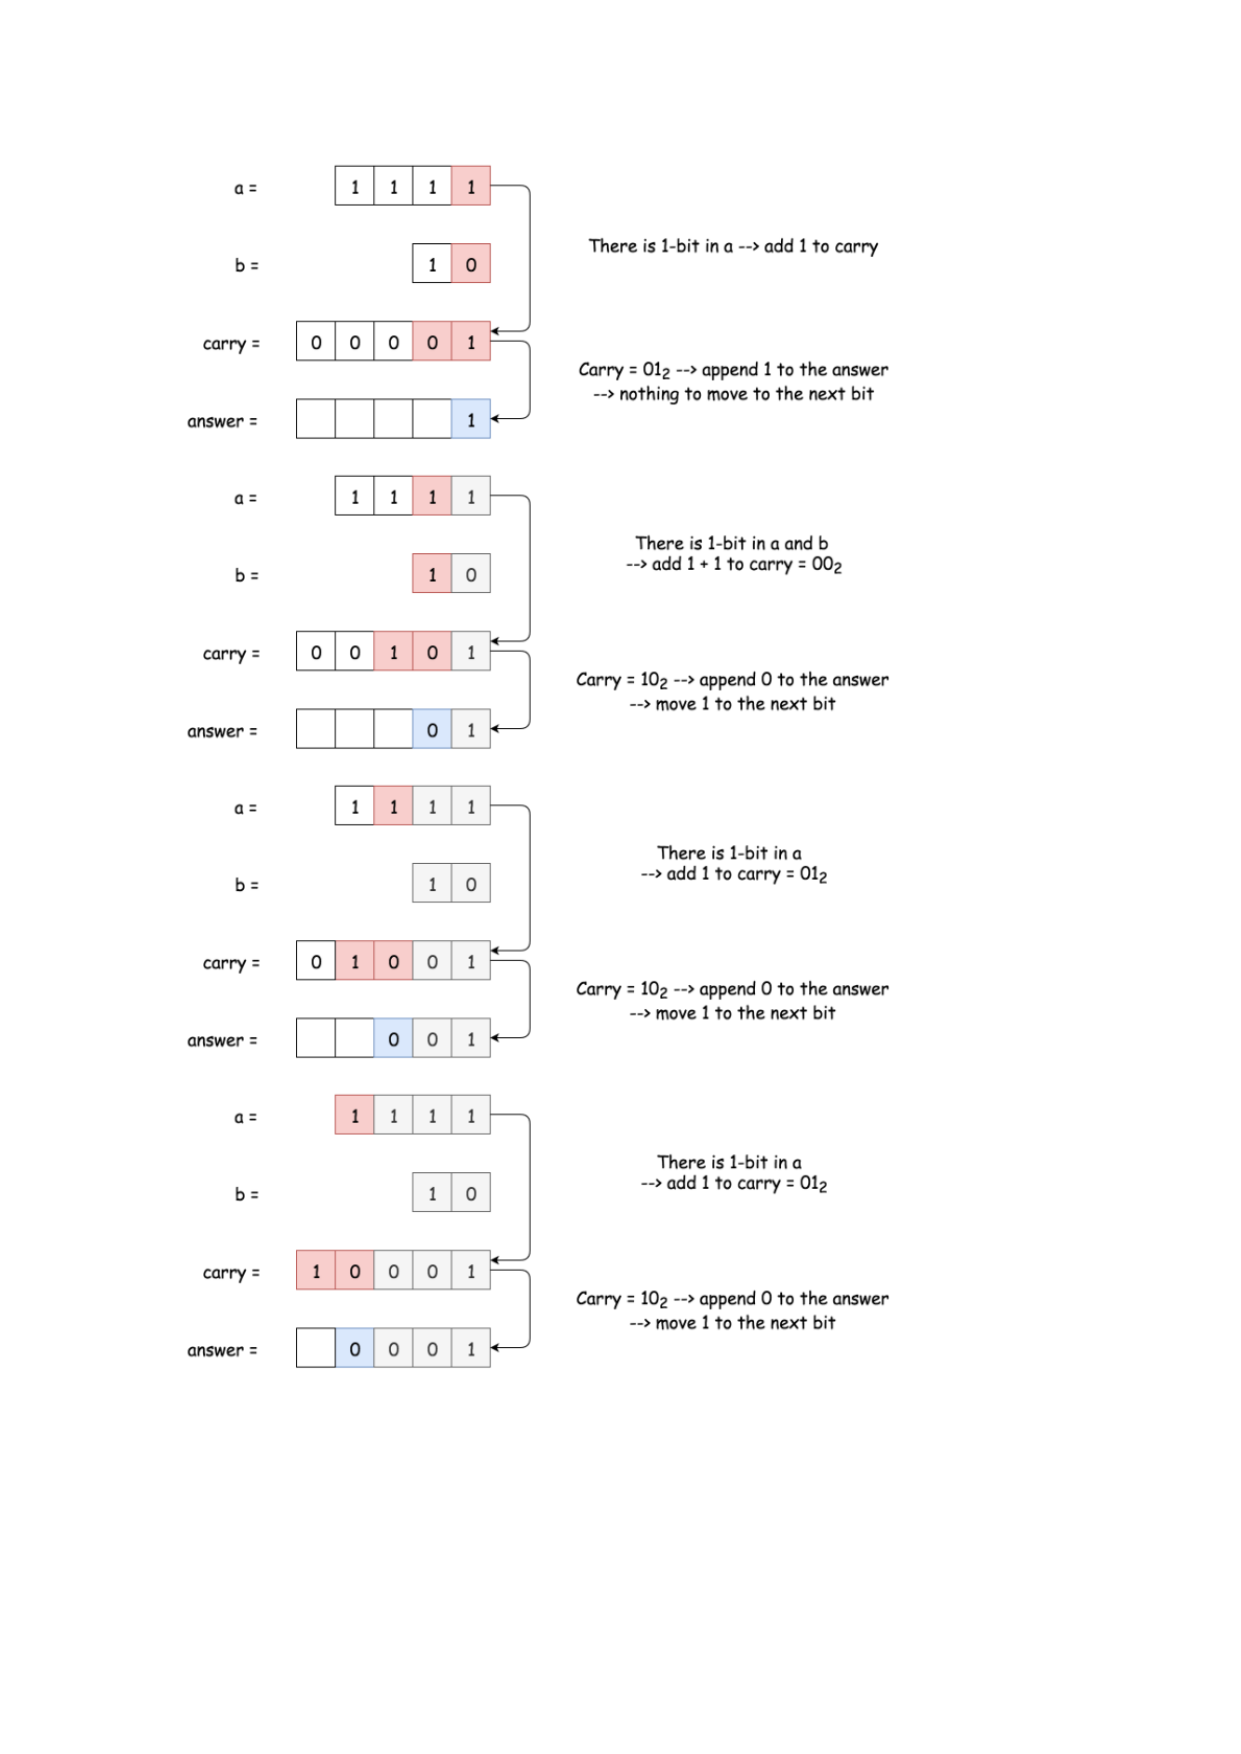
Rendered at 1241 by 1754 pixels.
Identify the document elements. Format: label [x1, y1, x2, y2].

picture [150, 150, 949, 1389]
